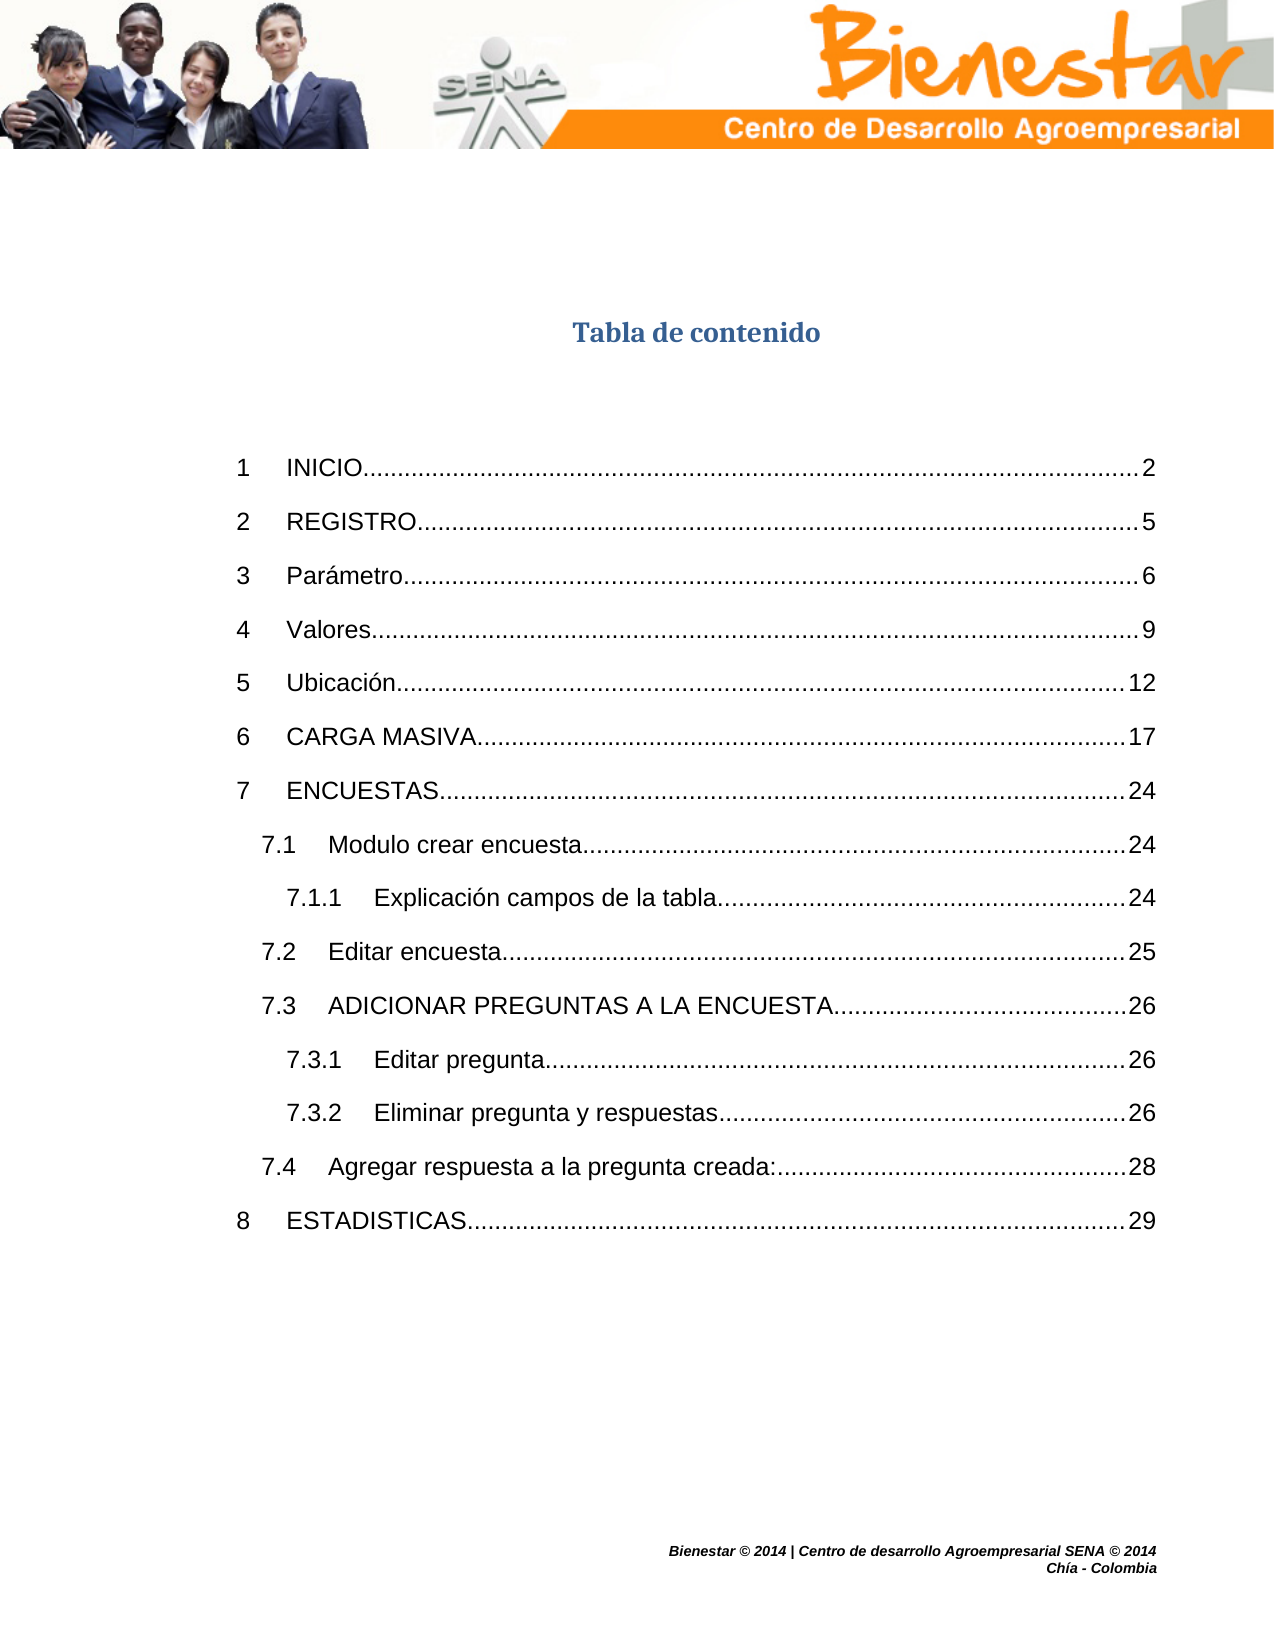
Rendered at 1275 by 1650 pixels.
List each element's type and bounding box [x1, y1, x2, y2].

picture [0, 0, 1274, 149]
